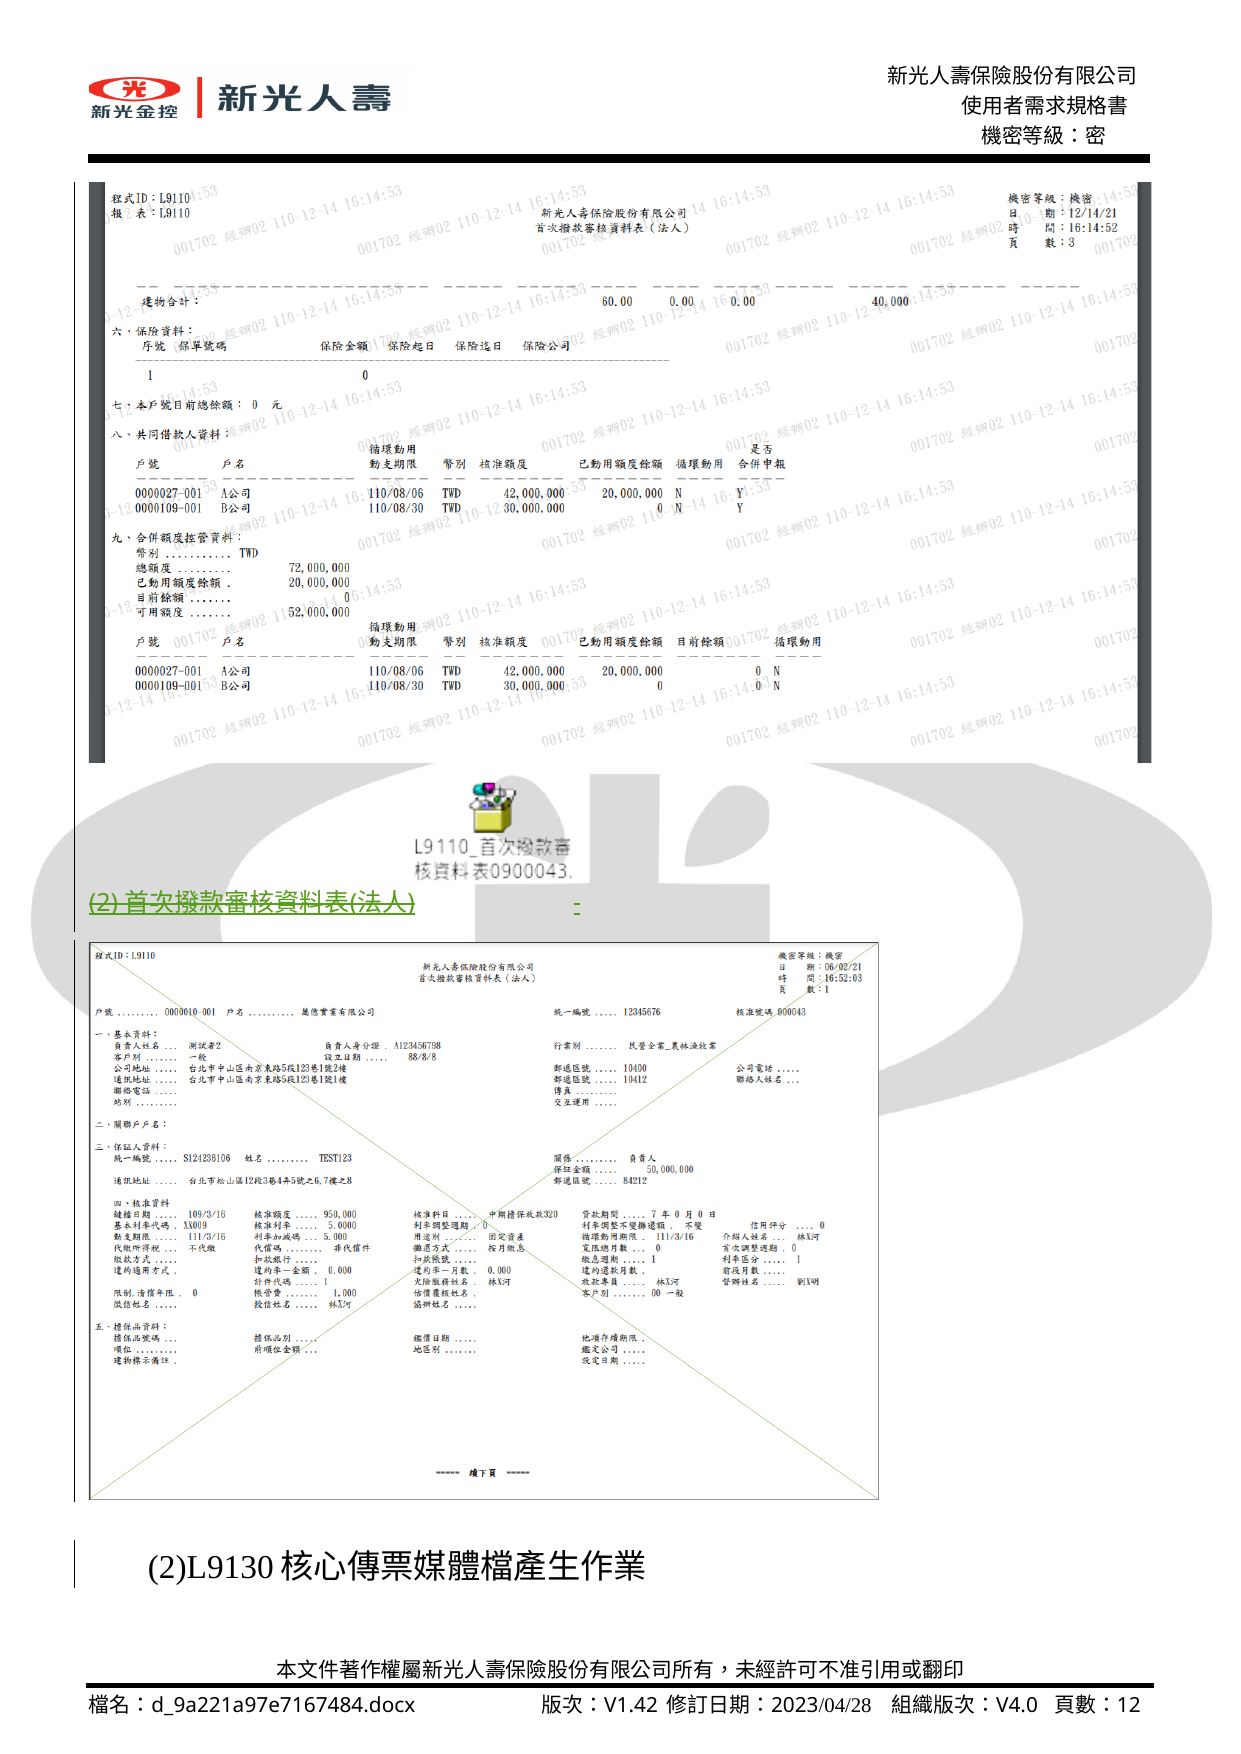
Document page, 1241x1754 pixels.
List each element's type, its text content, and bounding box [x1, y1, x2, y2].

picture [88, 61, 414, 118]
picture [25, 182, 1215, 1499]
subtitle (2)L9130核心傳票媒體檔產生作業 [148, 1539, 1152, 1588]
picture [90, 1222, 877, 1500]
